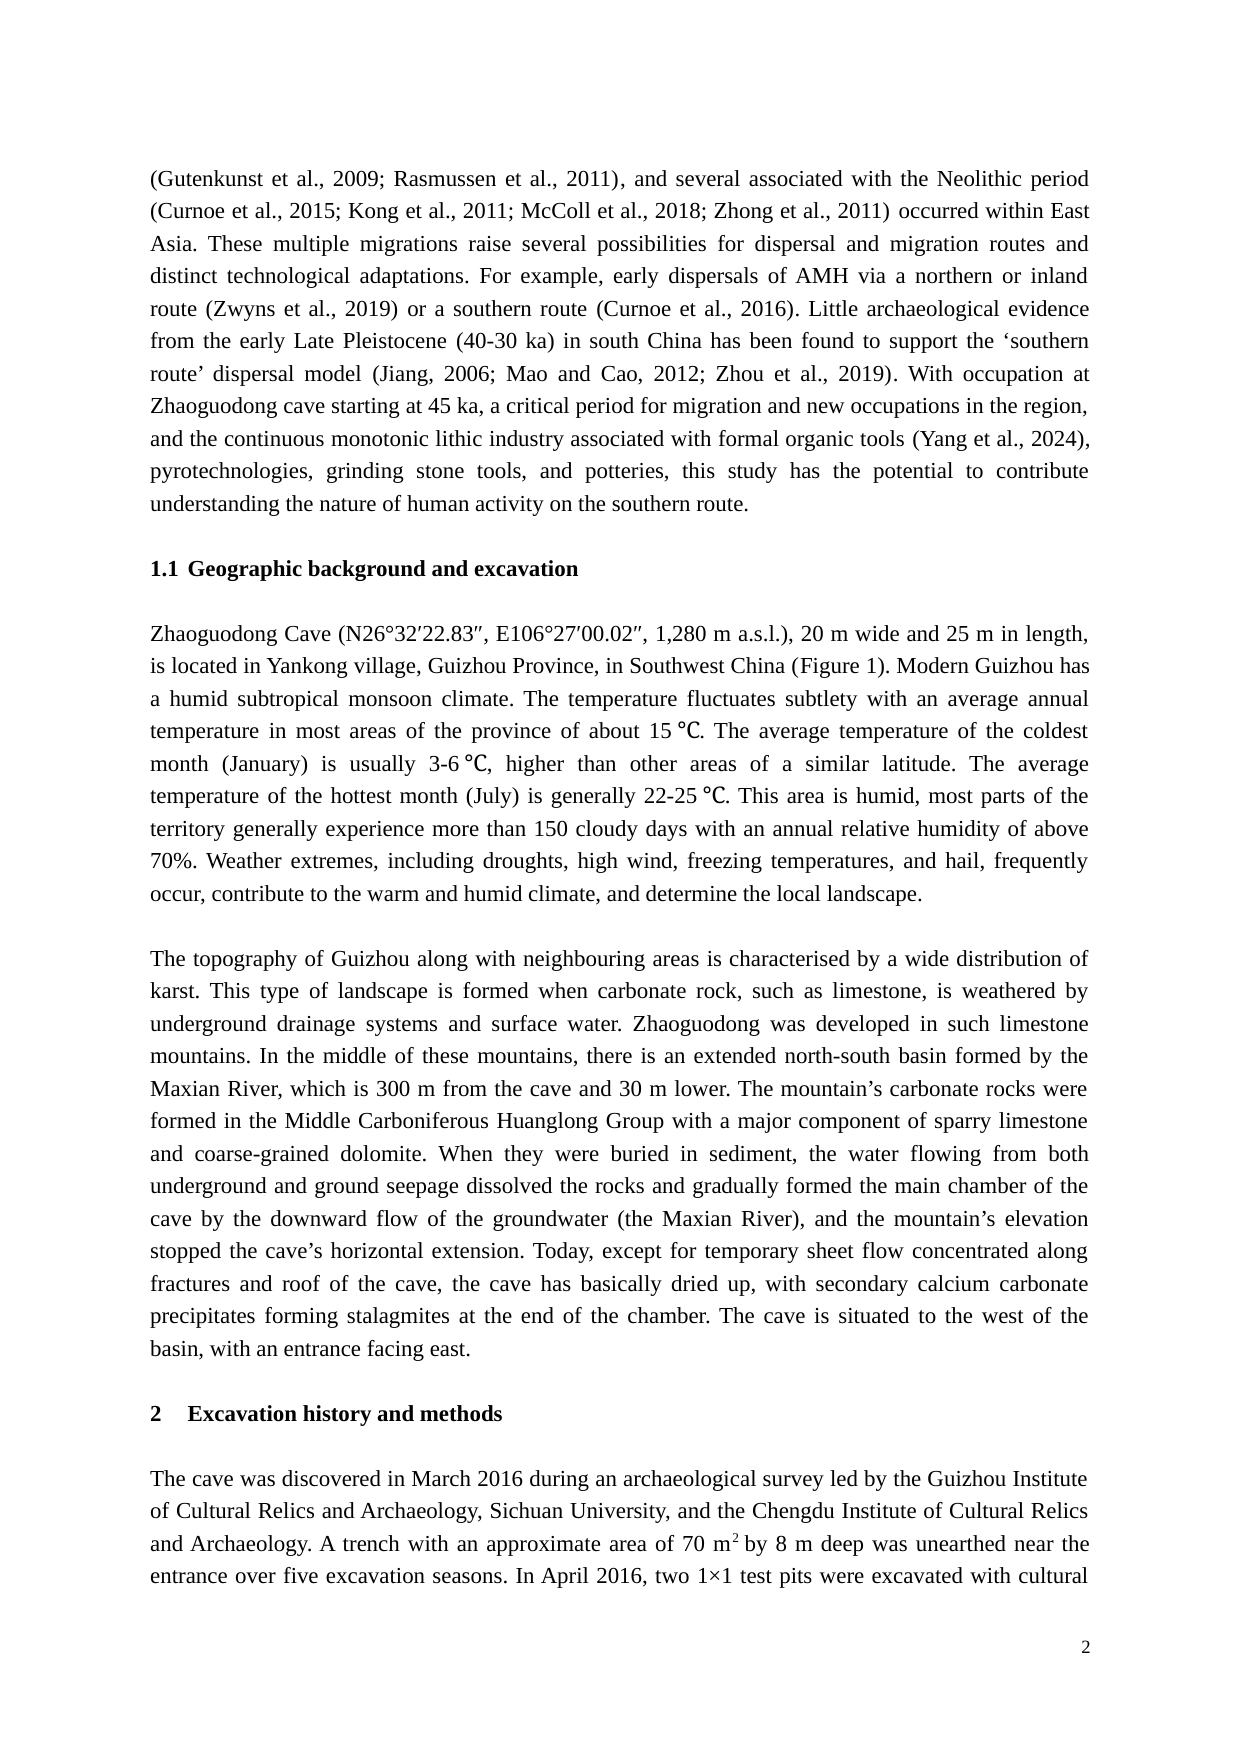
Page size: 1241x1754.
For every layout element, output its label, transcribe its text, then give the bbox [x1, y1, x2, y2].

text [150, 162, 1090, 519]
list Geographic background and excavation [150, 552, 1090, 584]
text The topography of Guizhou along with neighbouring areas is characterised by a wide distribution of karst. This type of landscape is formed when carbonate rock, such as limestone, is weathered by underground drainage systems and surface water. Zhaoguodong was developed in such limestone mountains. In the middle of these mountains, there is an extended north-south basin formed by the Maxian River, which is 300 m from the cave and 30 m lower. The mountain’s carbonate rocks were formed in the Middle Carboniferous Huanglong Group with a major component of sparry limestone and coarse-grained dolomite. When they were buried in sediment, the water flowing from both underground and ground seepage dissolved the rocks and gradually formed the main chamber of the cave by the downward flow of the groundwater (the Maxian River), and the mountain’s elevation stopped the cave’s horizontal extension. Today, except for temporary sheet flow concentrated along fractures and roof of the cave, the cave has basically dried up, with secondary calcium carbonate precipitates forming stalagmites at the end of the chamber. The cave is situated to the west of the basin, with an entrance facing east. [150, 942, 1090, 1364]
list Excavation history and methods [150, 1397, 1090, 1429]
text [150, 1462, 1090, 1592]
text Zhaoguodong Cave (N26°32′22.83″, E106°27′00.02″, 1,280 m a.s.l.), 20 m wide and 25 m in length, is located in Yankong village, Guizhou Province, in Southwest China (Figure 1). Modern Guizhou has a humid subtropical monsoon climate. The temperature fluctuates subtlety with an average annual temperature in most areas of the province of about 15 ℃. The average temperature of the coldest month (January) is usually 3-6 ℃, higher than other areas of a similar latitude. The average temperature of the hottest month (July) is generally 22-25 ℃. This area is humid, most parts of the territory generally experience more than 150 cloudy days with an annual relative humidity of above 70%. Weather extremes, including droughts, high wind, freezing temperatures, and hail, frequently occur, contribute to the warm and humid climate, and determine the local landscape. [150, 617, 1090, 909]
